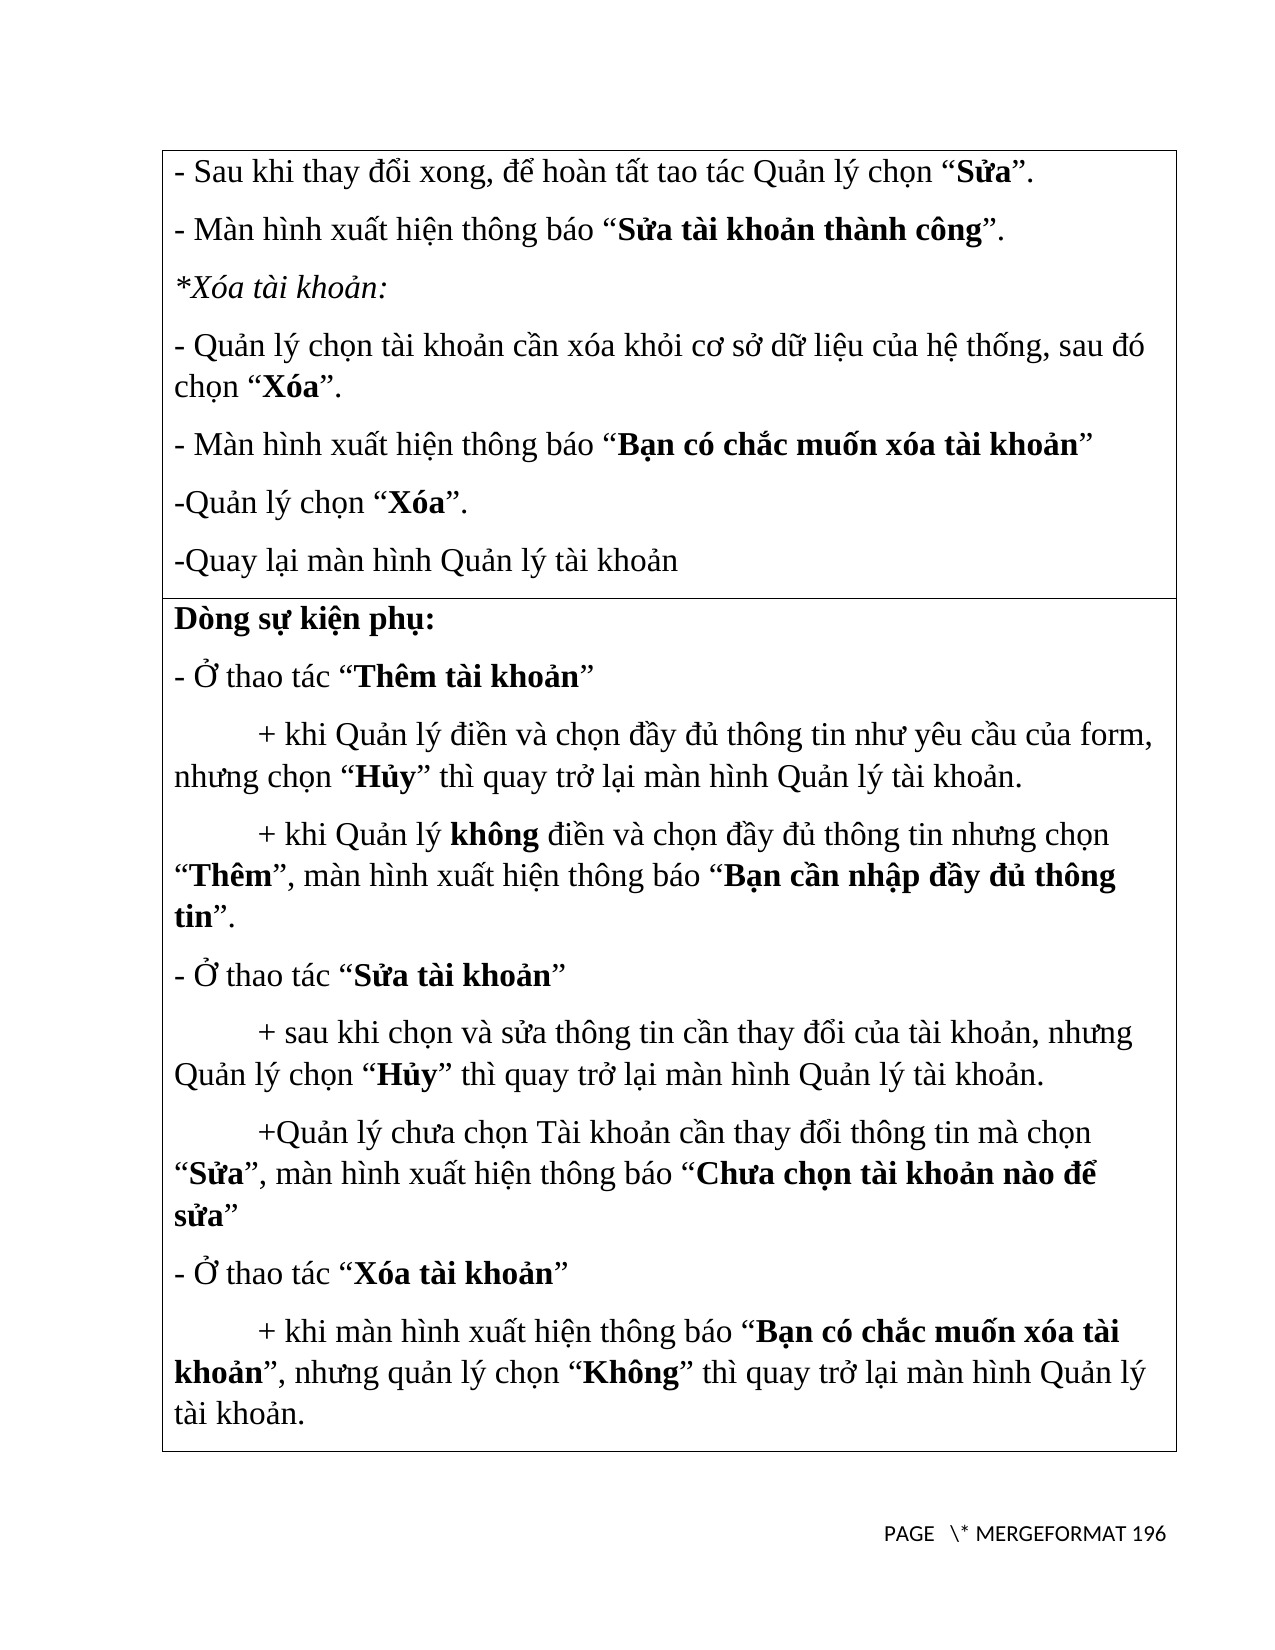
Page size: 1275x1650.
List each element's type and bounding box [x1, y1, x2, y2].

table_cell [163, 599, 1176, 1451]
table_cell [163, 151, 1176, 598]
